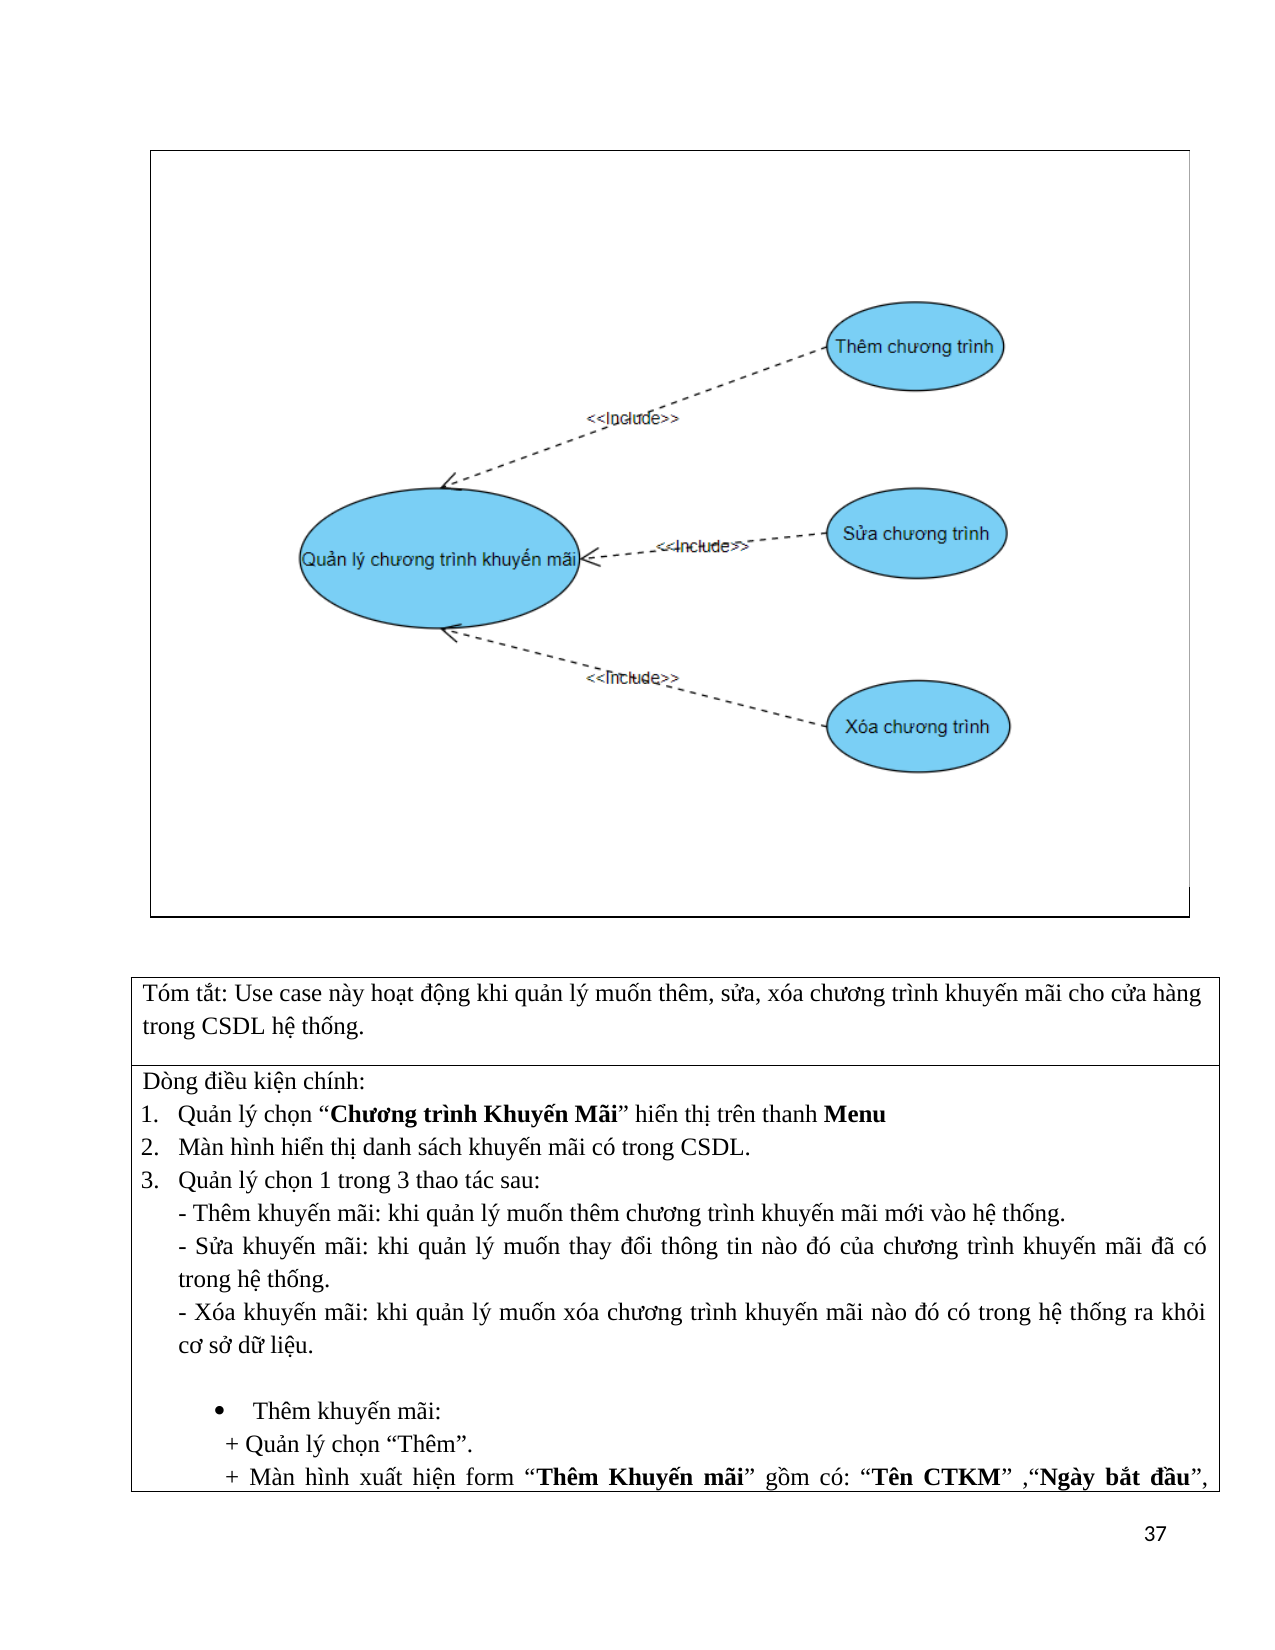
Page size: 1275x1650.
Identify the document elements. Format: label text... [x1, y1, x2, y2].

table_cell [132, 1066, 1219, 1491]
table_header [151, 151, 1189, 916]
table_header Tóm tắt: Use case này hoạt động khi quản lý muốn thêm, sửa, xóa chương trình khuyến mãi cho cửa hàng trong CSDL hệ thống. [132, 978, 1219, 1065]
picture [236, 151, 1190, 887]
